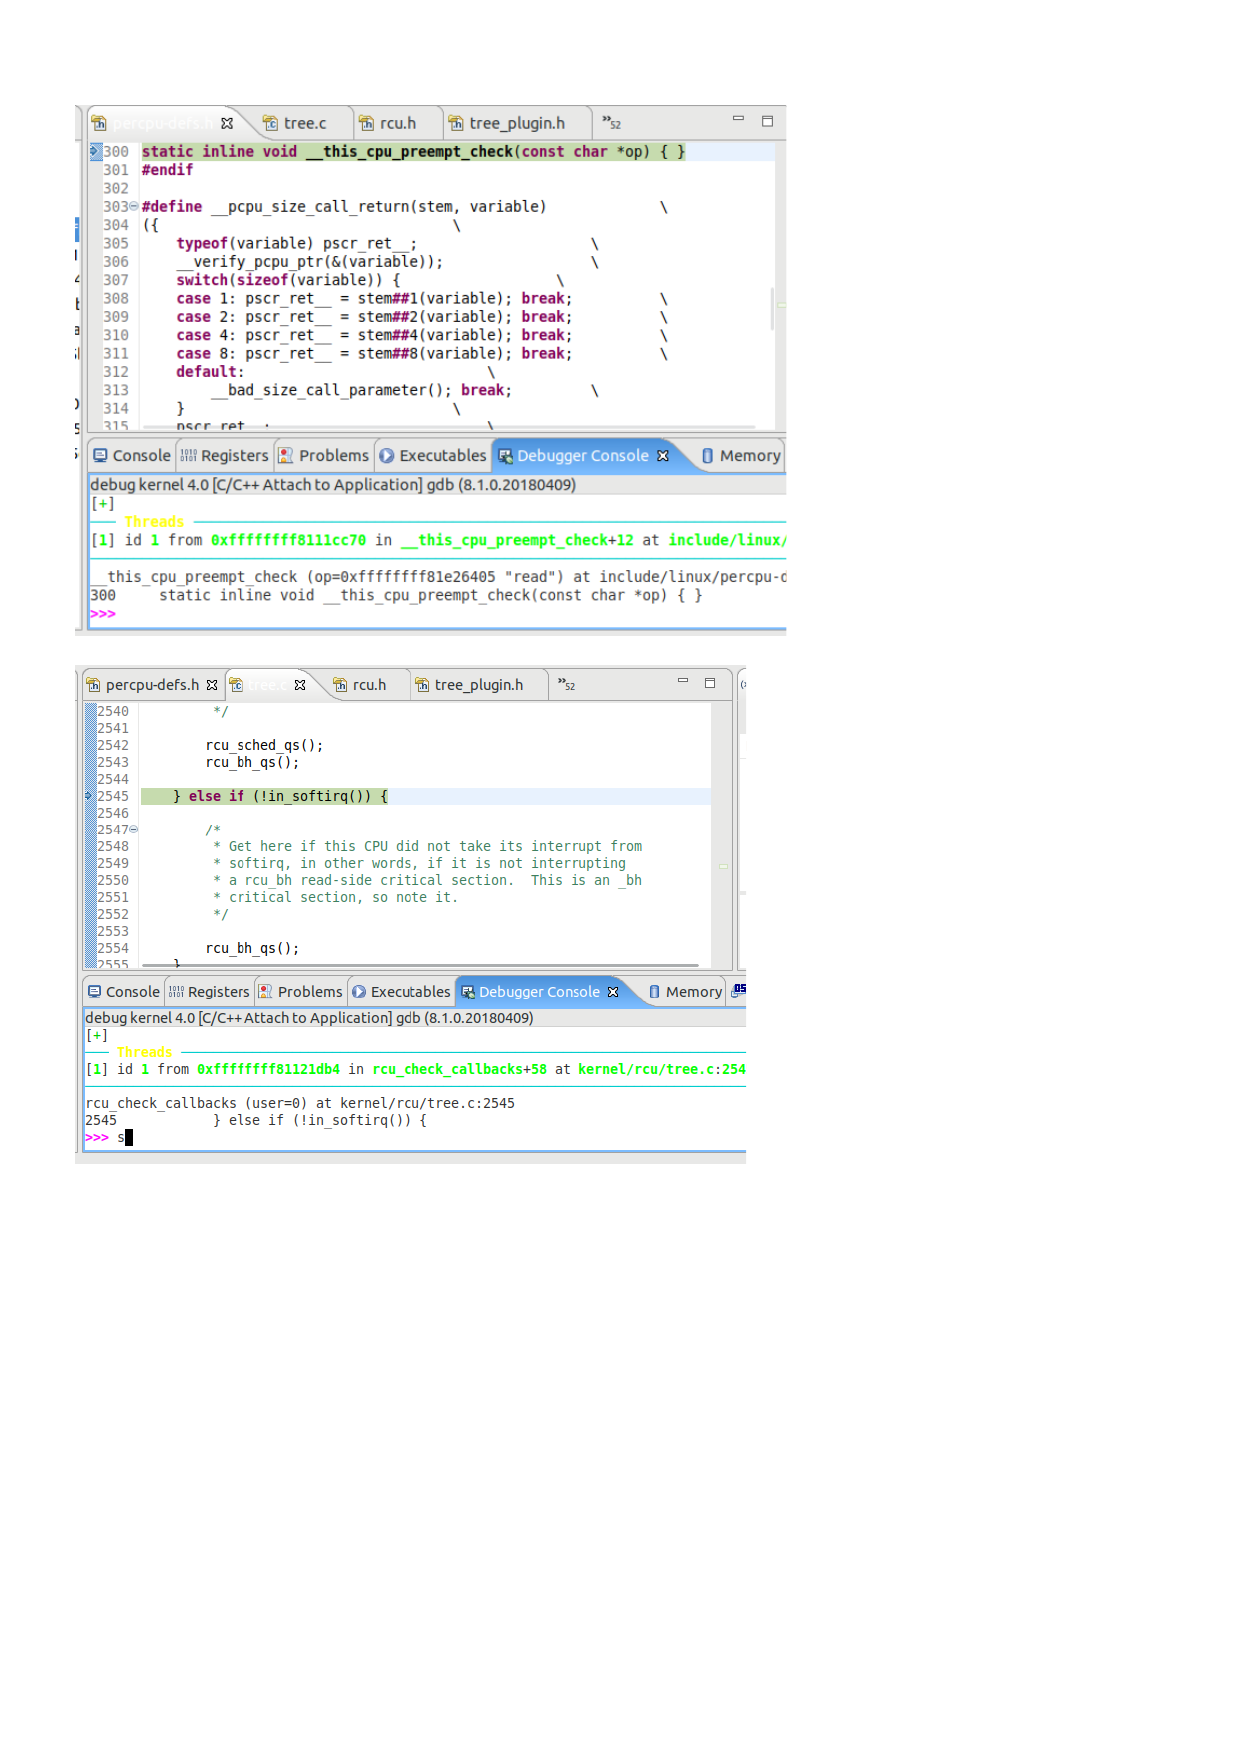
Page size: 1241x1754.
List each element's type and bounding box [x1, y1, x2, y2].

picture [75, 105, 787, 636]
picture [75, 665, 747, 1164]
